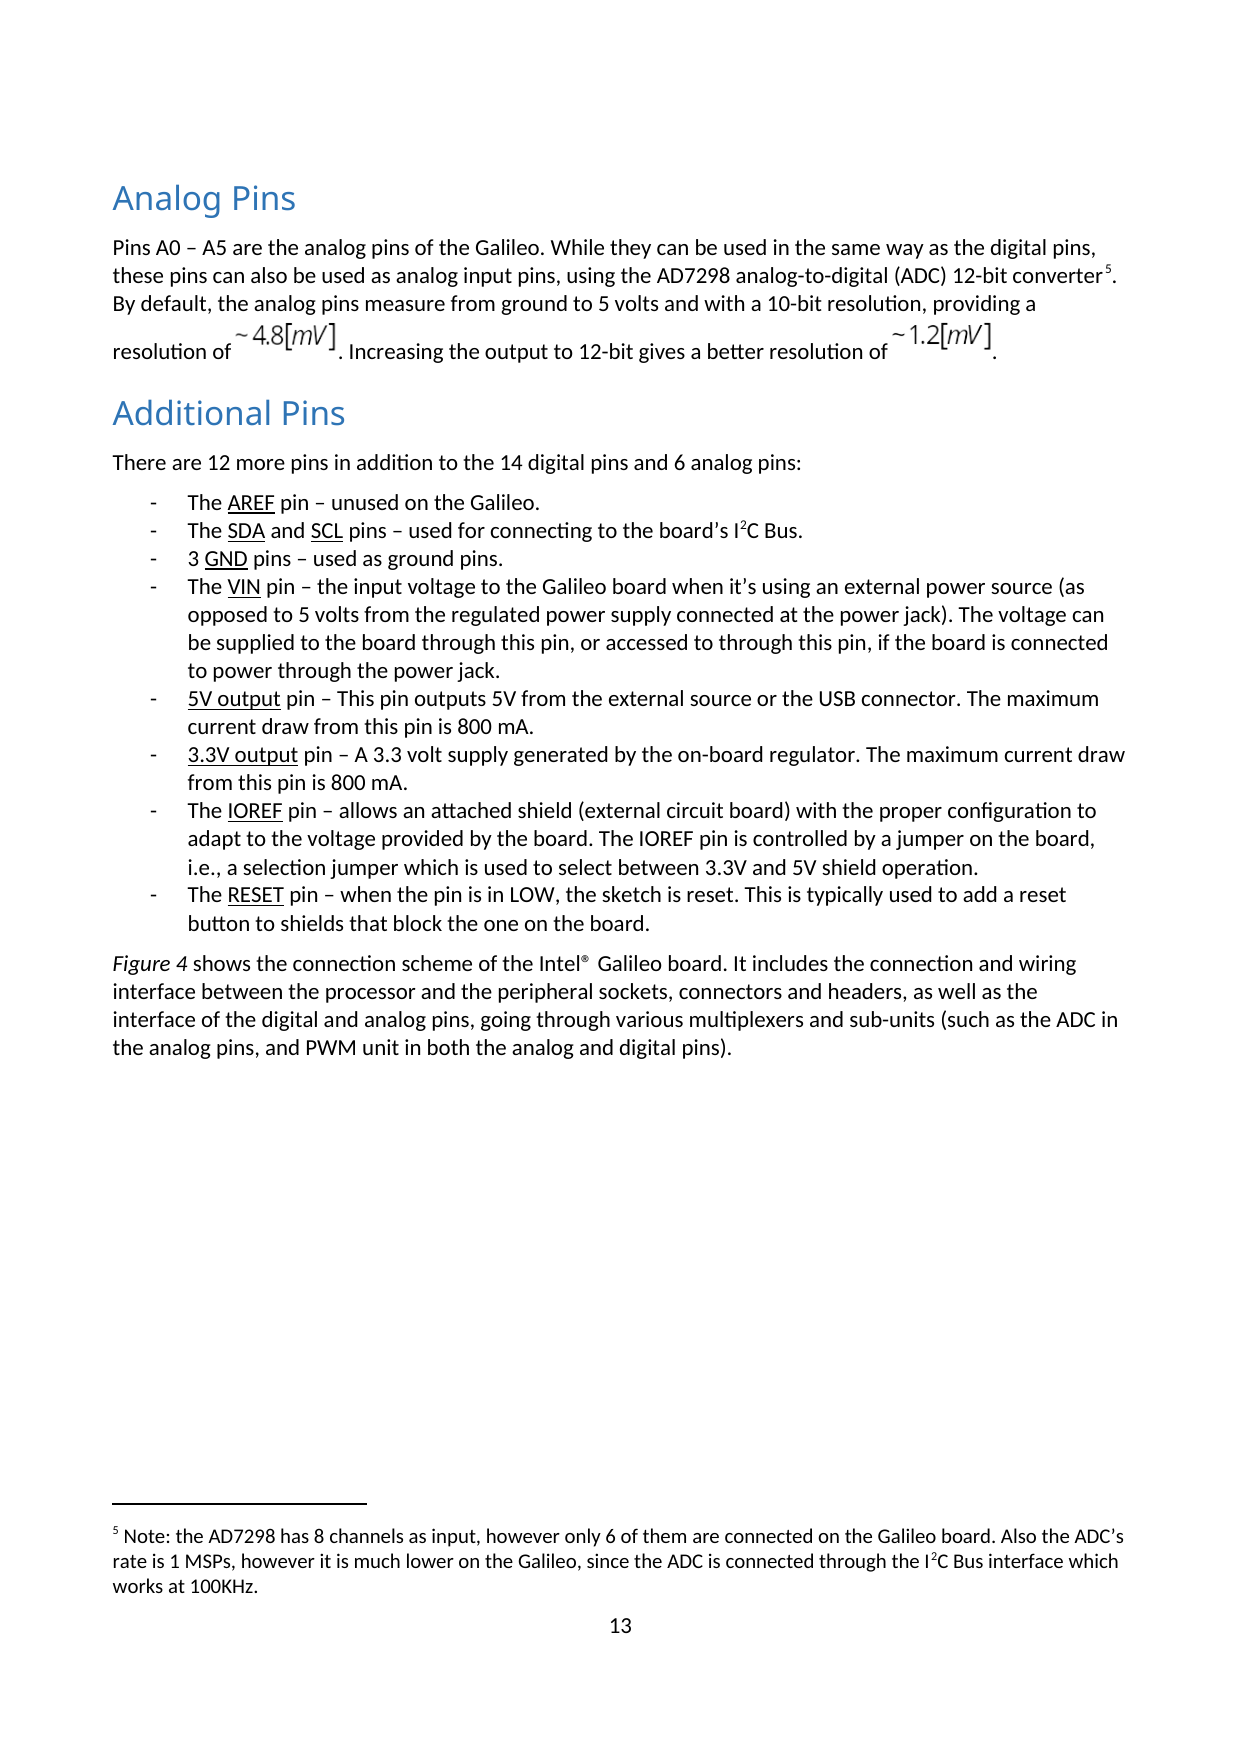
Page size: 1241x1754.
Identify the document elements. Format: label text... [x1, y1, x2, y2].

list The VIN pin – the input voltage to the Galileo board when it’s using an external power source (as opposed to 5 volts from the regulated power supply connected at the power jack). The voltage can be supplied to the board through this pin, or accessed to through this pin, if the board is connected to power through the power jack. [150, 572, 1128, 684]
list 3.3V output pin – A 3.3 volt supply generated by the on-board regulator. The maximum current draw from this pin is 800 mA. [150, 741, 1128, 797]
text Pins A0 – A5 are the analog pins of the Galileo. While they can be used in the same way as the digital pins, these pins can also be used as analog input pins, using the AD7298 analog-to-digital (ADC) 12-bit converter. By default, the analog pins measure from ground to 5 volts and with a 10-bit resolution, providing a resolution of. Increasing the output to 12-bit gives a better resolution of. [112, 233, 1128, 365]
list The RESET pin – when the pin is in LOW, the sketch is reset. This is typically used to add a reset button to shields that block the one on the board. [150, 881, 1128, 937]
list 5V output pin – This pin outputs 5V from the external source or the USB connector. The maximum current draw from this pin is 800 mA. [150, 684, 1128, 741]
subtitle Analog Pins [112, 175, 1128, 220]
list 3 GND pins – used as ground pins. [150, 544, 1128, 572]
text Figure 4 shows the connection scheme of the Intel® Galileo board. It includes the connection and wiring interface between the processor and the peripheral sockets, connectors and headers, as well as the interface of the digital and analog pins, going through various multiplexers and sub-units (such as the ADC in the analog pins, and PWM unit in both the analog and digital pins). [112, 949, 1128, 1061]
text There are 12 more pins in addition to the 14 digital pins and 6 analog pins: [112, 448, 1128, 476]
list The AREF pin – unused on the Galileo. [150, 488, 1128, 516]
list The IOREF pin – allows an attached shield (external circuit board) with the proper configuration to adapt to the voltage provided by the board. The IOREF pin is controlled by a jumper on the board, i.e., a selection jumper which is used to select between 3.3V and 5V shield operation. [150, 797, 1128, 881]
subtitle Additional Pins [112, 390, 1128, 435]
list The SDA and SCL pins – used for connecting to the board’s I2C Bus. [150, 516, 1128, 544]
